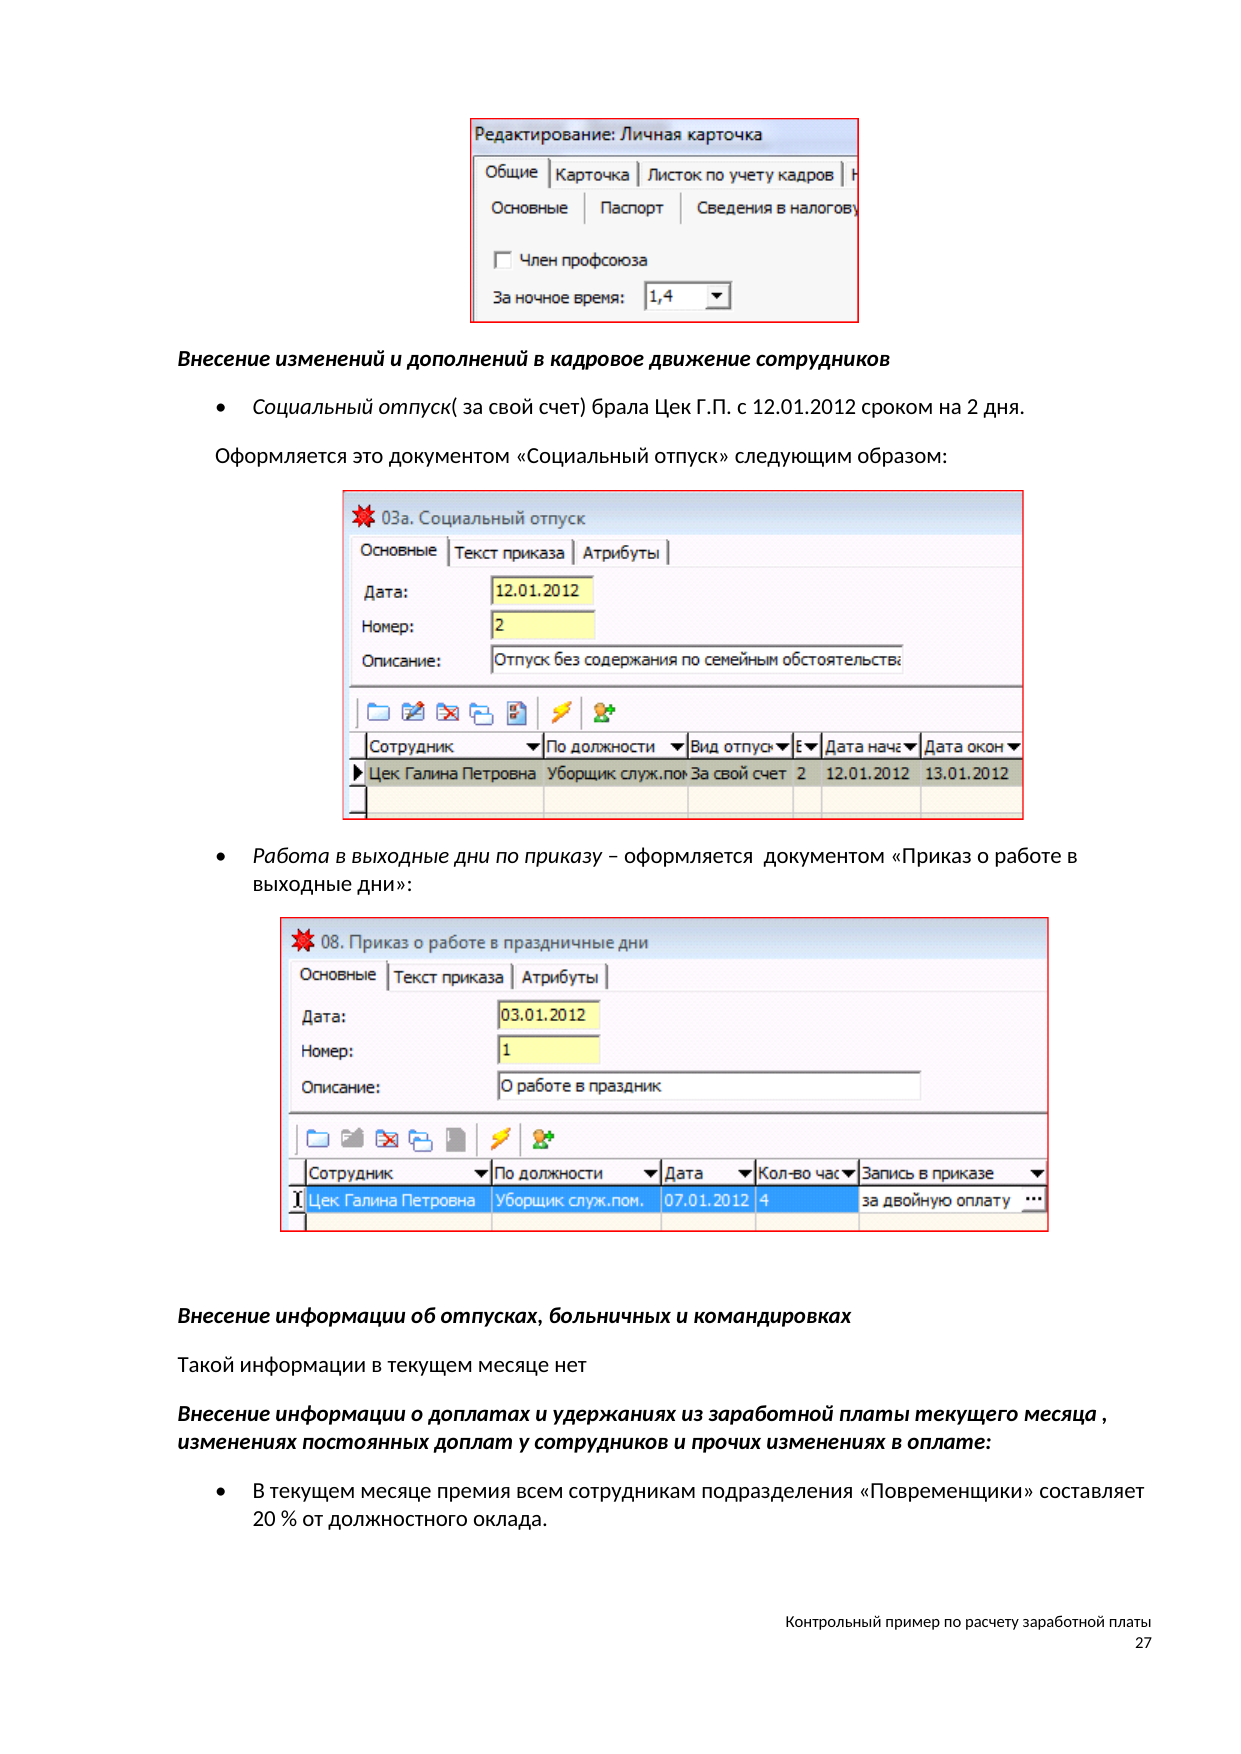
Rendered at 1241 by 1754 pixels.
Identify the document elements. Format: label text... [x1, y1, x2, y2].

list Работа в выходные дни по приказу – оформляется документом «Приказ о работе в выходные дни»: [215, 841, 1152, 897]
picture [342, 490, 1024, 820]
list Социальный отпуск( за свой счет) брала Цек Г.П. с 12.01.2012 сроком на 2 дня. [215, 392, 1152, 421]
text Внесение информации об отпусках, больничных и командировках [177, 1301, 1152, 1329]
text Оформляется это документом «Социальный отпуск» следующим образом: [215, 441, 1152, 469]
text Внесение изменений и дополнений в кадровое движение сотрудников [177, 344, 1152, 372]
text Такой информации в текущем месяце нет [177, 1350, 1152, 1378]
picture [280, 917, 1049, 1232]
picture [470, 118, 859, 323]
list В текущем месяце премия всем сотрудникам подразделения «Повременщики» составляет 20 % от должностного оклада. [215, 1476, 1152, 1532]
text Внесение информации о доплатах и удержаниях из заработной платы текущего месяца , изменениях постоянных доплат у сотрудников и прочих изменениях в оплате: [177, 1399, 1152, 1455]
